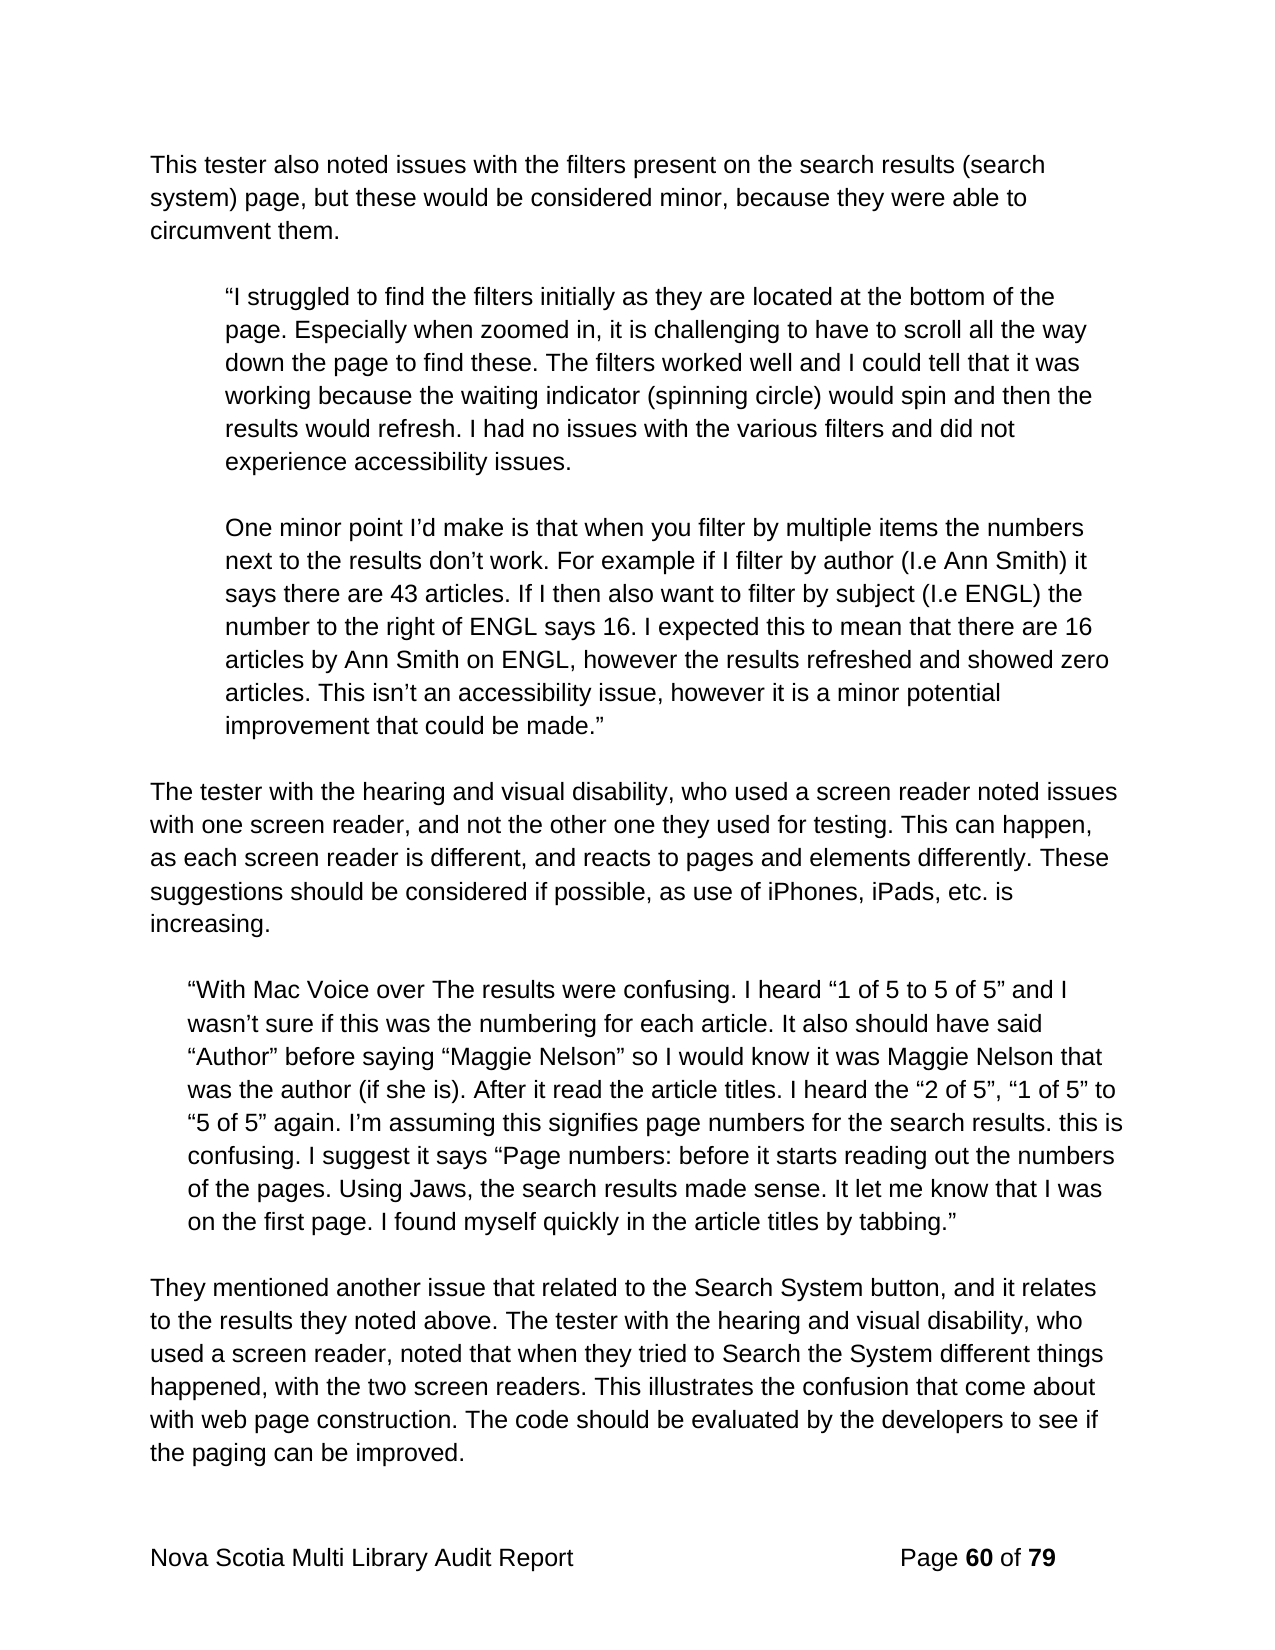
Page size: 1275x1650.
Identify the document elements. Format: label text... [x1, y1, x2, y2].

text “I struggled to find the filters initially as they are located at the bottom of the page. Especially when zoomed in, it is challenging to have to scroll all the way down the page to find these. The filters worked well and I could tell that it was working because the waiting indicator (spinning circle) would spin and then the results would refresh. I had no issues with the various filters and did not experience accessibility issues. One minor point I’d make is that when you filter by multiple items the numbers next to the results don’t work. For example if I filter by author (I.e Ann Smith) it says there are 43 articles. If I then also want to filter by subject (I.e ENGL) the number to the right of ENGL says 16. I expected this to mean that there are 16 articles by Ann Smith on ENGL, however the results refreshed and showed zero articles. This isn’t an accessibility issue, however it is a minor potential improvement that could be made.” [225, 282, 1125, 740]
text “With Mac Voice over The results were confusing. I heard “1 of 5 to 5 of 5” and I wasn’t sure if this was the numbering for each article. It also should have said “Author” before saying “Maggie Nelson” so I would know it was Maggie Nelson that was the author (if she is). After it read the article titles. I heard the “2 of 5”, “1 of 5” to “5 of 5” again. I’m assuming this signifies page numbers for the search results. this is confusing. I suggest it says “Page numbers: before it starts reading out the numbers of the pages. Using Jaws, the search results made sense. It let me know that I was on the first page. I found myself quickly in the article titles by tabbing.” [187, 976, 1125, 1235]
text This tester also noted issues with the filters present on the search results (search system) page, but these would be considered minor, because they were able to circumvent them. [150, 150, 1125, 245]
text They mentioned another issue that related to the Search System button, and it relates to the results they noted above. The tester with the hearing and visual disability, who used a screen reader, noted that when they tried to Search the System different things happened, with the two screen readers. This illustrates the confusion that come about with web page construction. The code should be evaluated by the developers to see if the paging can be improved. [150, 1273, 1125, 1467]
text The tester with the hearing and visual disability, who used a screen reader noted issues with one screen reader, and not the other one they used for testing. This can happen, as each screen reader is different, and reacts to pages and elements differently. These suggestions should be considered if possible, as use of iPhones, iPads, etc. is increasing. [150, 777, 1125, 938]
